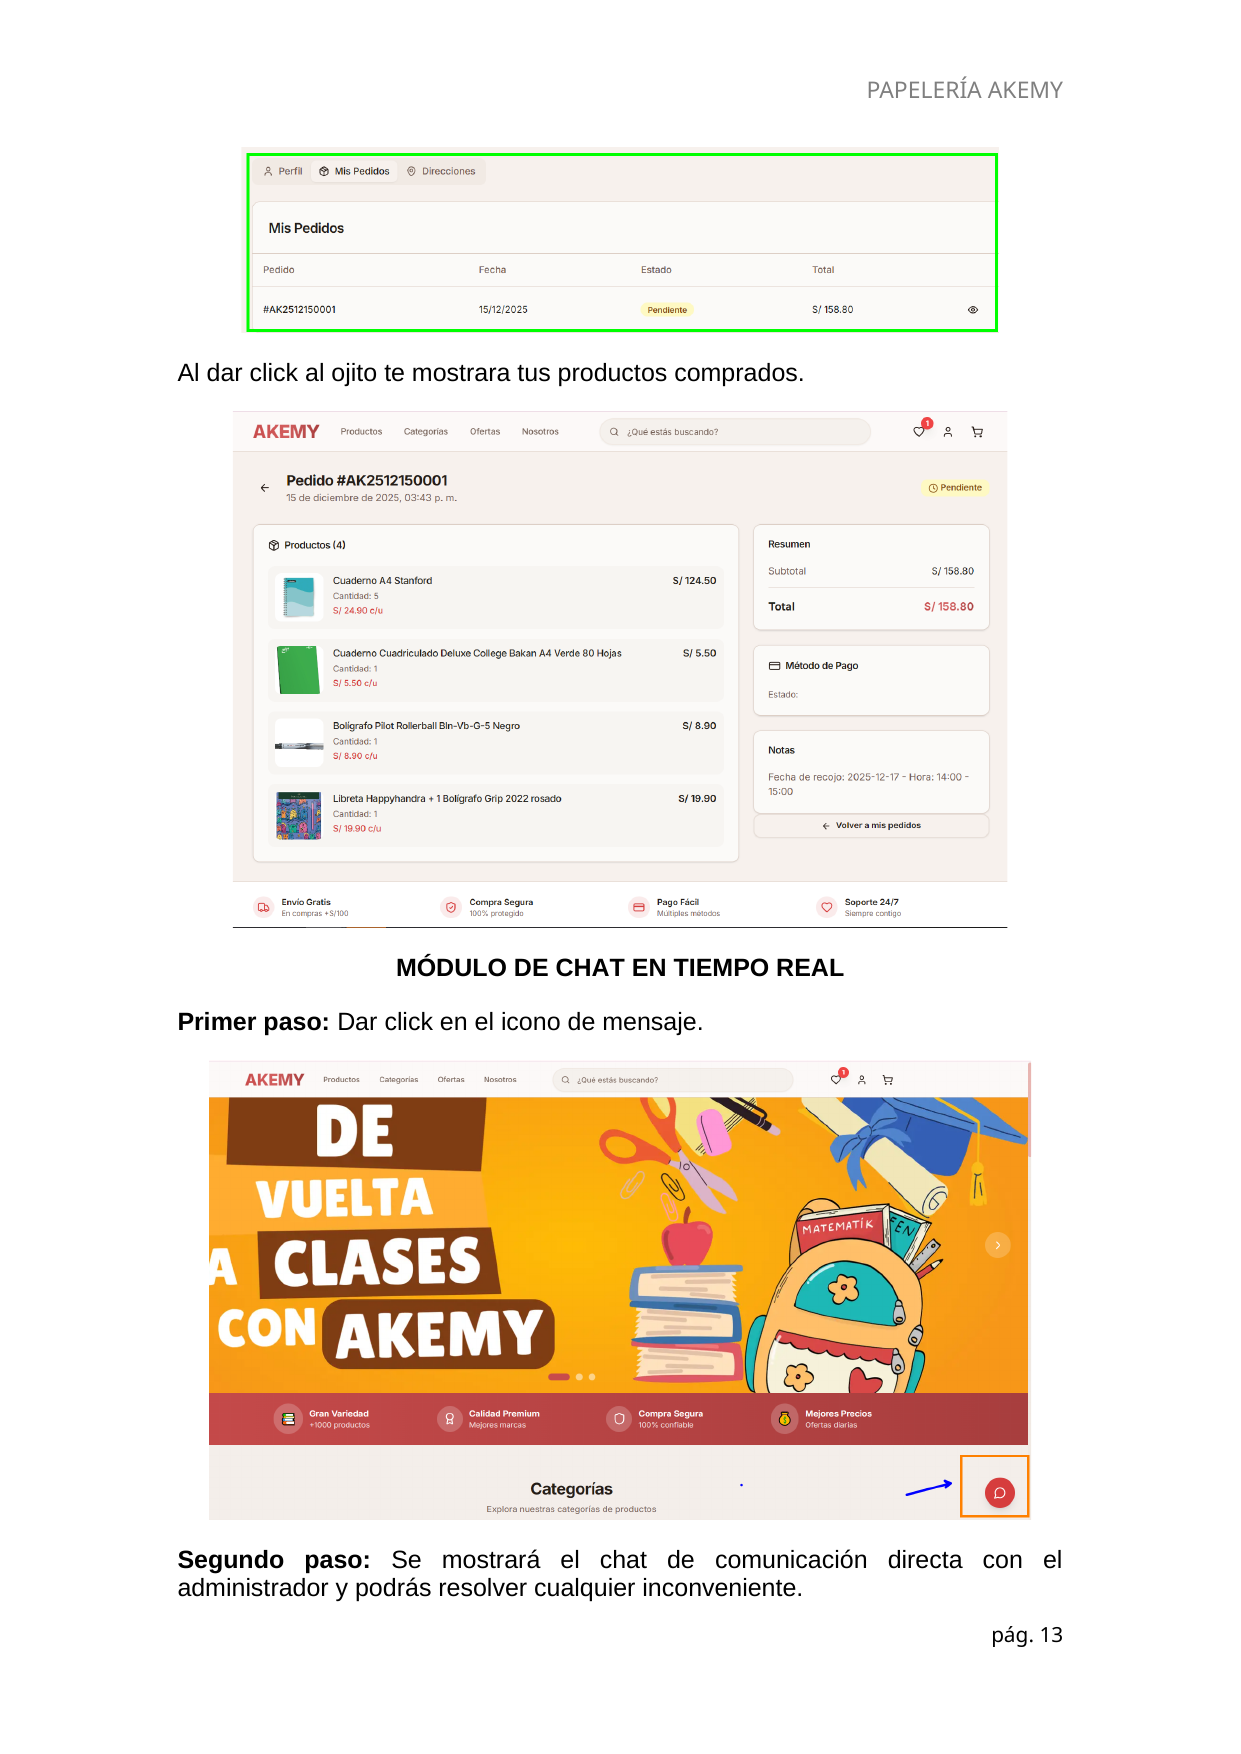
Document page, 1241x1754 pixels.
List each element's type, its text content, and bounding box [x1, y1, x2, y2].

text Al dar click al ojito te mostrara tus productos comprados. [177, 357, 1063, 386]
picture [209, 1060, 1032, 1520]
picture [241, 147, 999, 333]
text MÓDULO DE CHAT EN TIEMPO REAL [177, 953, 1063, 981]
text Primer paso: Dar click en el icono de mensaje. [177, 1006, 1063, 1035]
text Segundo paso: Se mostrará el chat de comunicación directa con el administrador y podrás resolver cualquier inconveniente. [177, 1544, 1063, 1602]
picture [232, 411, 1008, 928]
